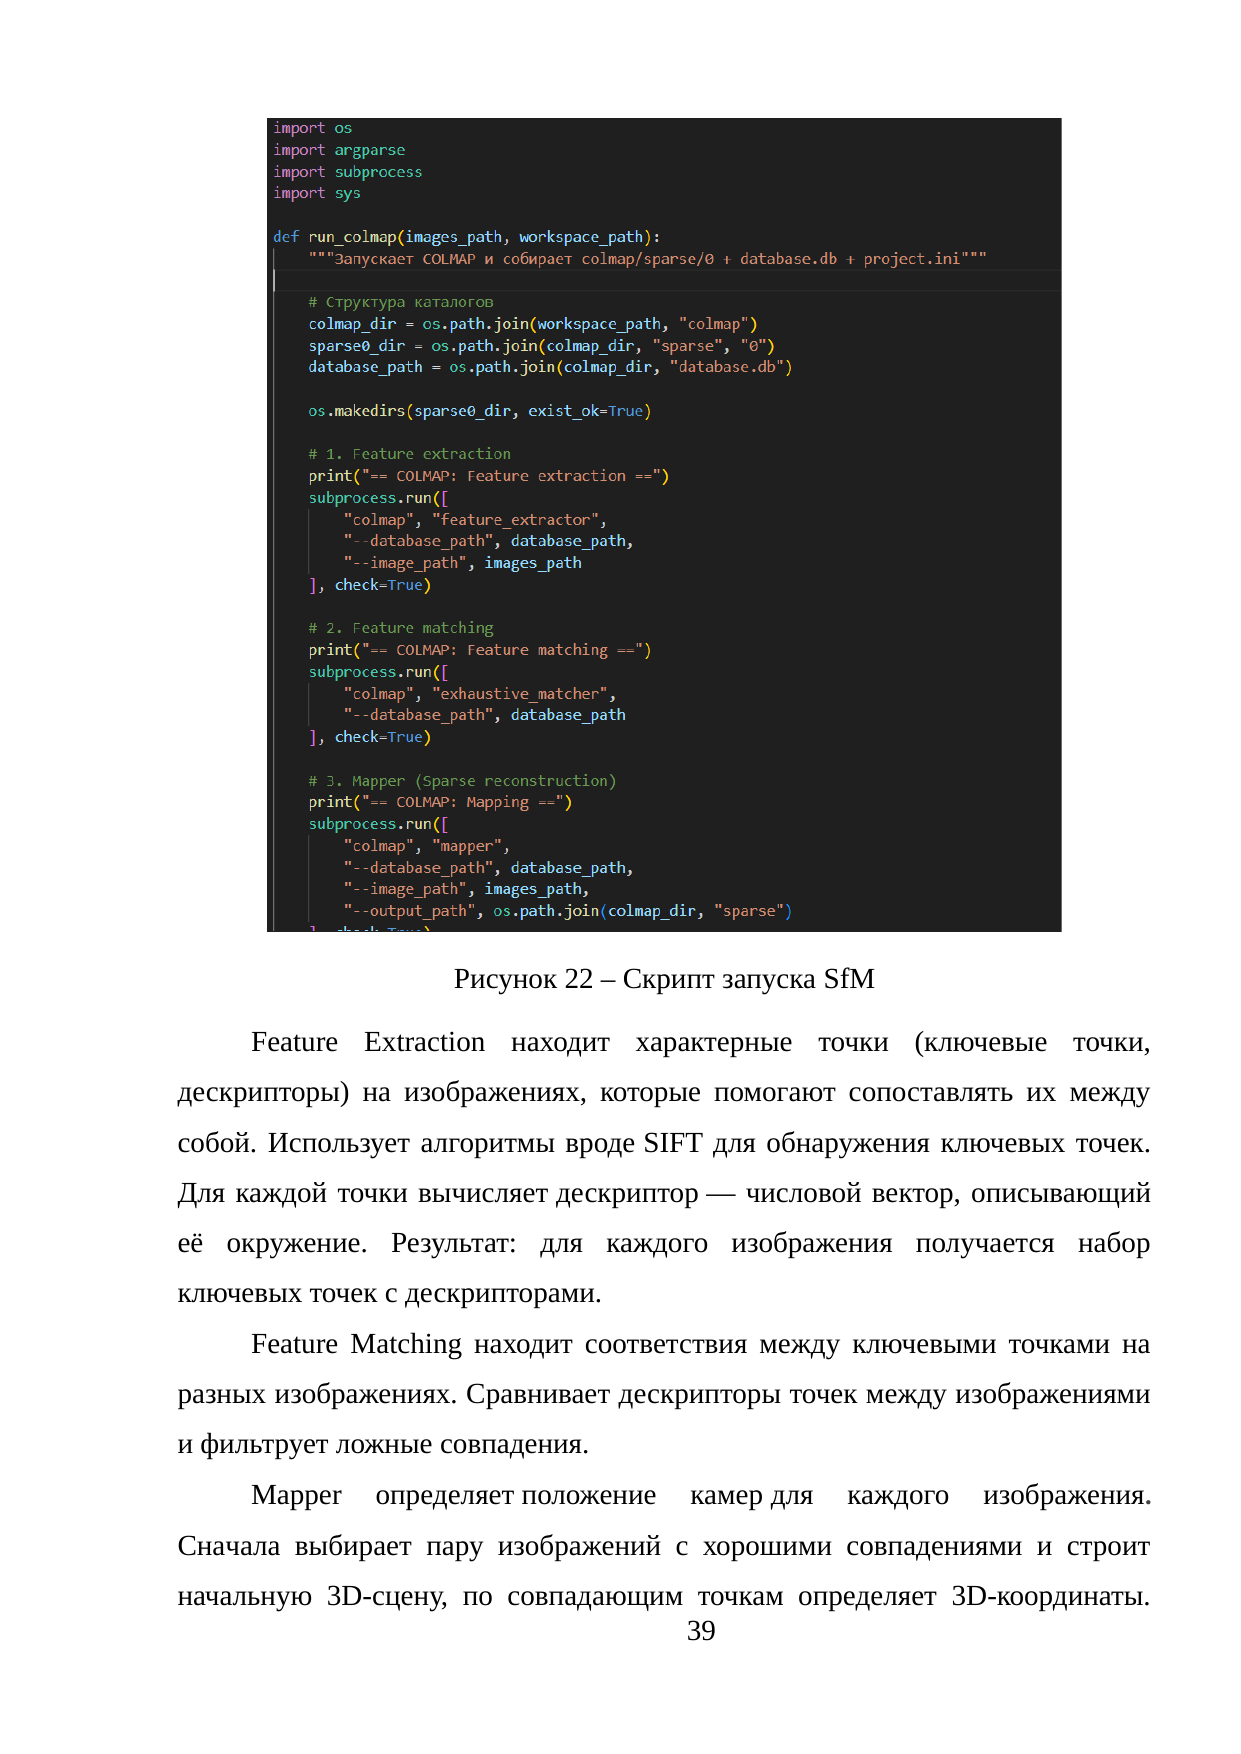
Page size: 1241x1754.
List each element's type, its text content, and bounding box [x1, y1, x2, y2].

picture [267, 118, 1062, 932]
text Рисунок 22 – Скрипт запуска SfM [177, 961, 1152, 995]
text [177, 1477, 1152, 1612]
text Feature Extraction находит характерные точки (ключевые точки, дескрипторы) на изображениях, которые помогают сопоставлять их между собой. Использует алгоритмы вроде SIFT для обнаружения ключевых точек. Для каждой точки вычисляет дескриптор — числовой вектор, описывающий её окружение. Результат: для каждого изображения получается набор ключевых точек с дескрипторами. [177, 1024, 1152, 1309]
text Feature Matching находит соответствия между ключевыми точками на разных изображениях. Сравнивает дескрипторы точек между изображениями и фильтрует ложные совпадения. [177, 1326, 1152, 1460]
